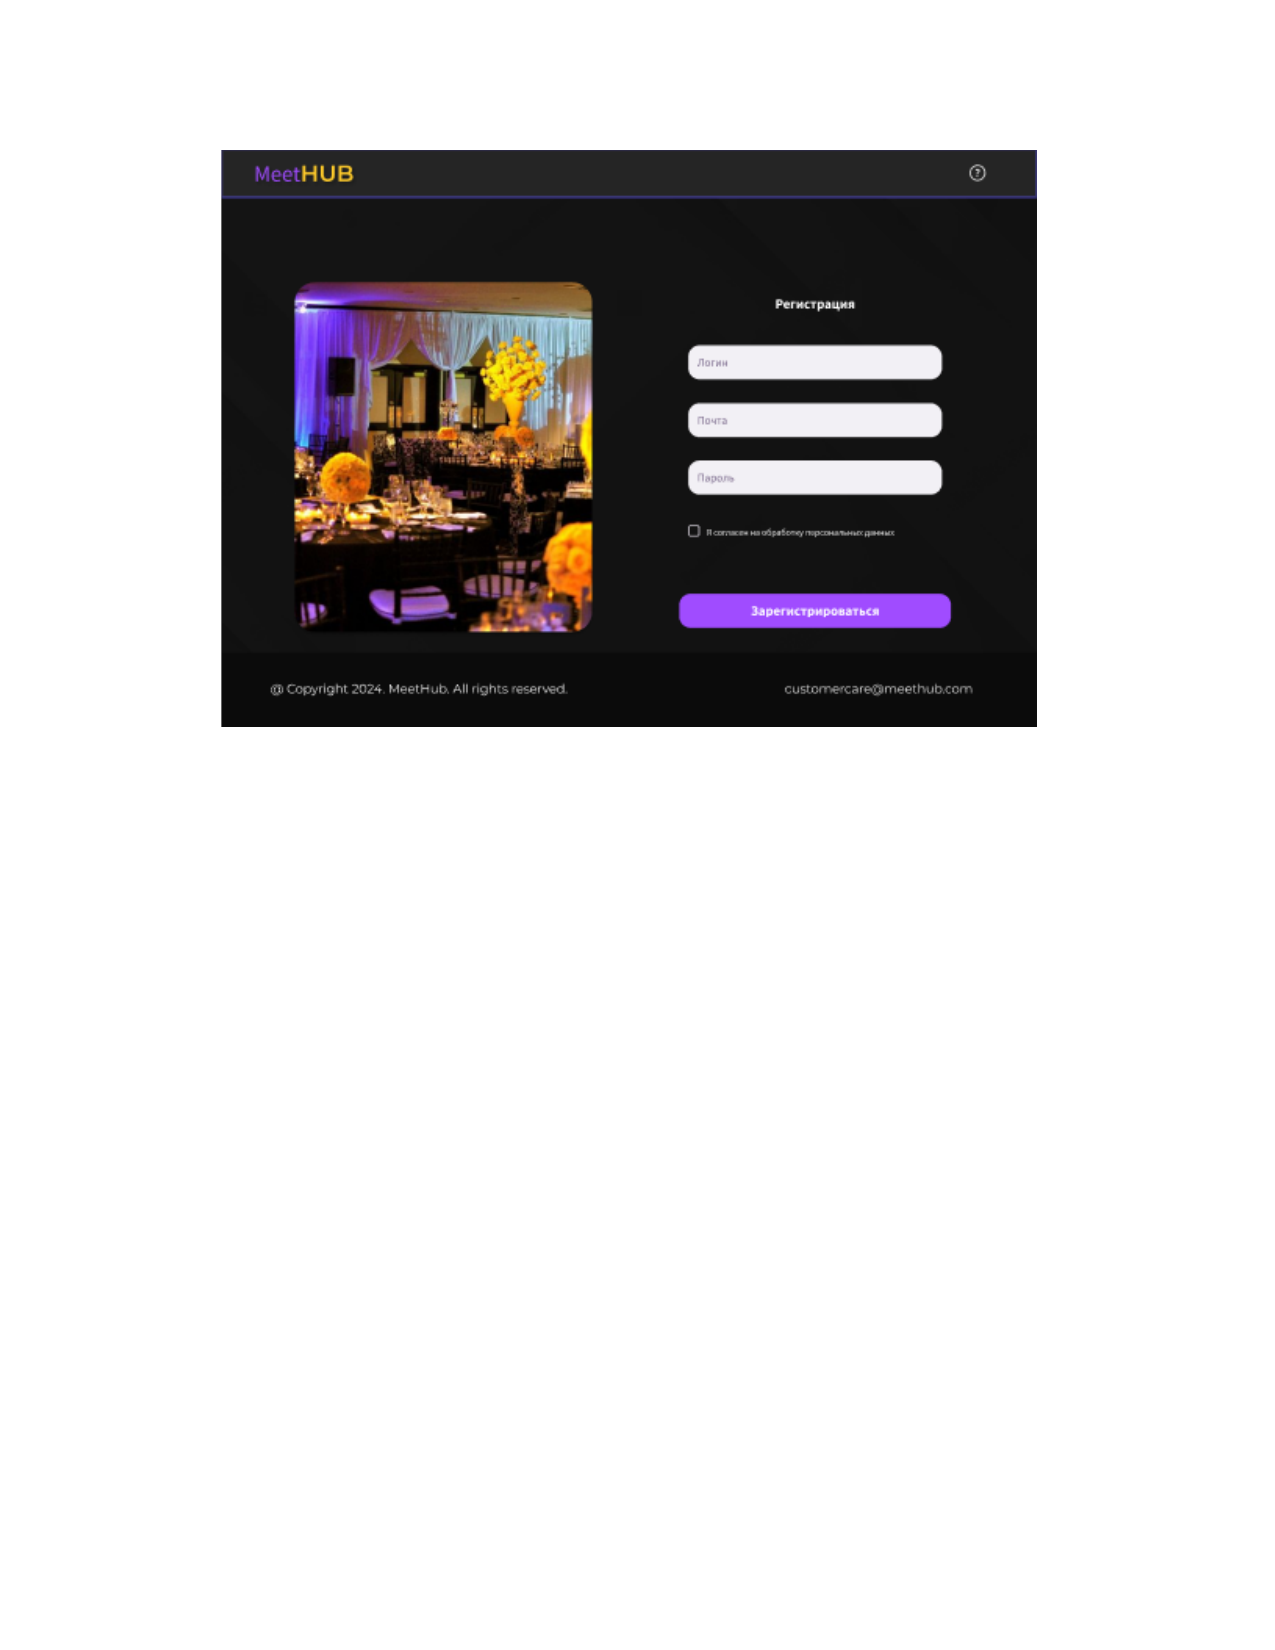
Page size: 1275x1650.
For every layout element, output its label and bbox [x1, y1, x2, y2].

picture [221, 150, 1037, 727]
